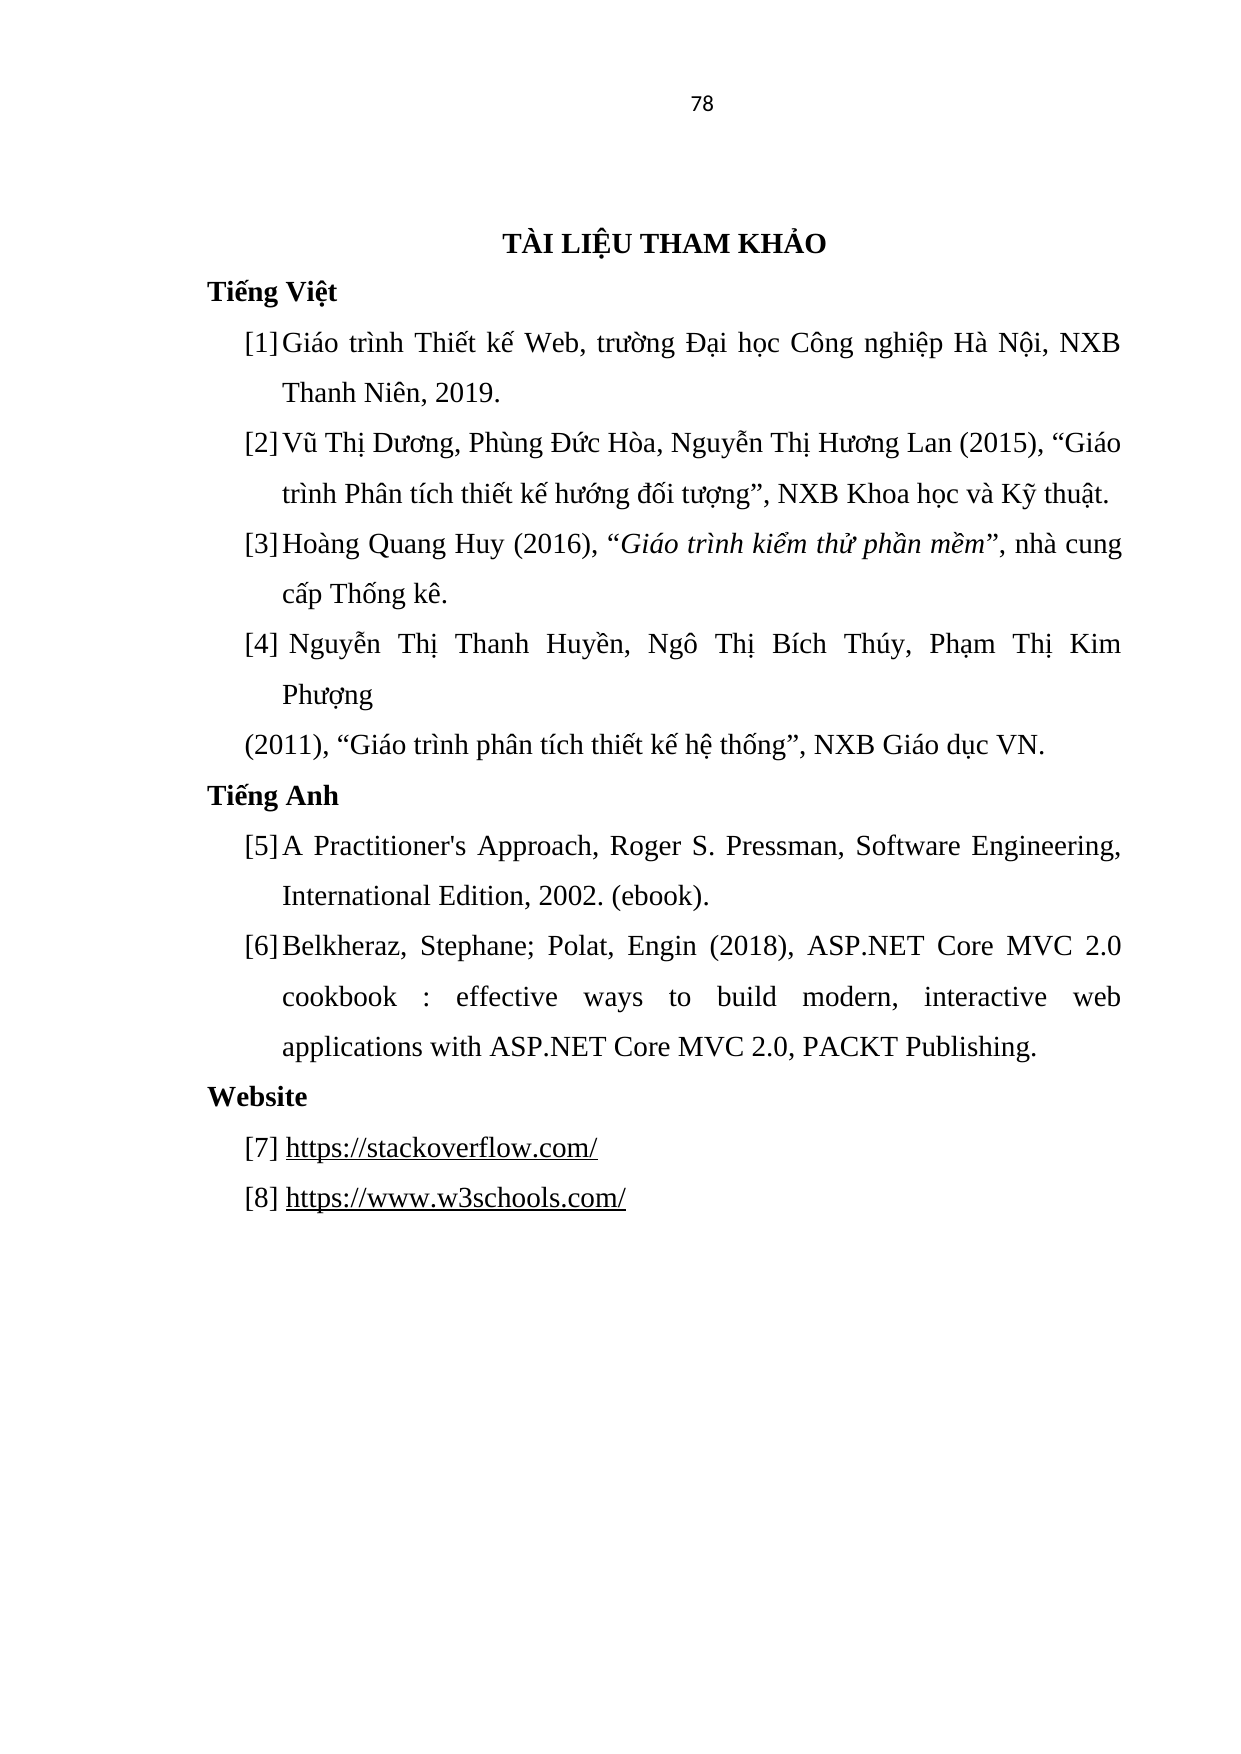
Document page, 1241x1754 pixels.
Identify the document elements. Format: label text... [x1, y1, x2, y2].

text [7] https://stackoverflow.com/ [244, 1130, 1122, 1163]
list Vũ Thị Dương, Phùng Đức Hòa, Nguyễn Thị Hương Lan (2015), “Giáo trình Phân tích thiết kế hướng đối tượng”, NXB Khoa học và Kỹ thuật. [244, 425, 1122, 509]
text Tiếng Anh [207, 778, 1122, 811]
text Tiếng Việt [207, 274, 1122, 308]
list A Practitioner's Approach, Roger S. Pressman, Software Engineering, International Edition, 2002. (ebook). [244, 828, 1122, 912]
list Belkheraz, Stephane; Polat, Engin (2018), ASP.NET Core MVC 2.0 cookbook : effective ways to build modern, interactive web applications with ASP.NET Core MVC 2.0, PACKT Publishing. [244, 928, 1122, 1063]
subtitle TÀI LIỆU THAM KHẢO [207, 226, 1122, 259]
text [8] https://www.w3schools.com/ [244, 1180, 1122, 1214]
list Hoàng Quang Huy (2016), “Giáo trình kiểm thử phần mềm”, nhà cung cấp Thống kê. [244, 526, 1122, 610]
list Nguyễn Thị Thanh Huyền, Ngô Thị Bích Thúy, Phạm Thị Kim Phượng [244, 627, 1122, 711]
text (2011), “Giáo trình phân tích thiết kế hệ thống”, NXB Giáo dục VN. [244, 727, 1122, 761]
text Website [207, 1079, 1122, 1113]
list Giáo trình Thiết kế Web, trường Đại học Công nghiệp Hà Nội, NXB Thanh Niên, 2019. [244, 325, 1122, 409]
